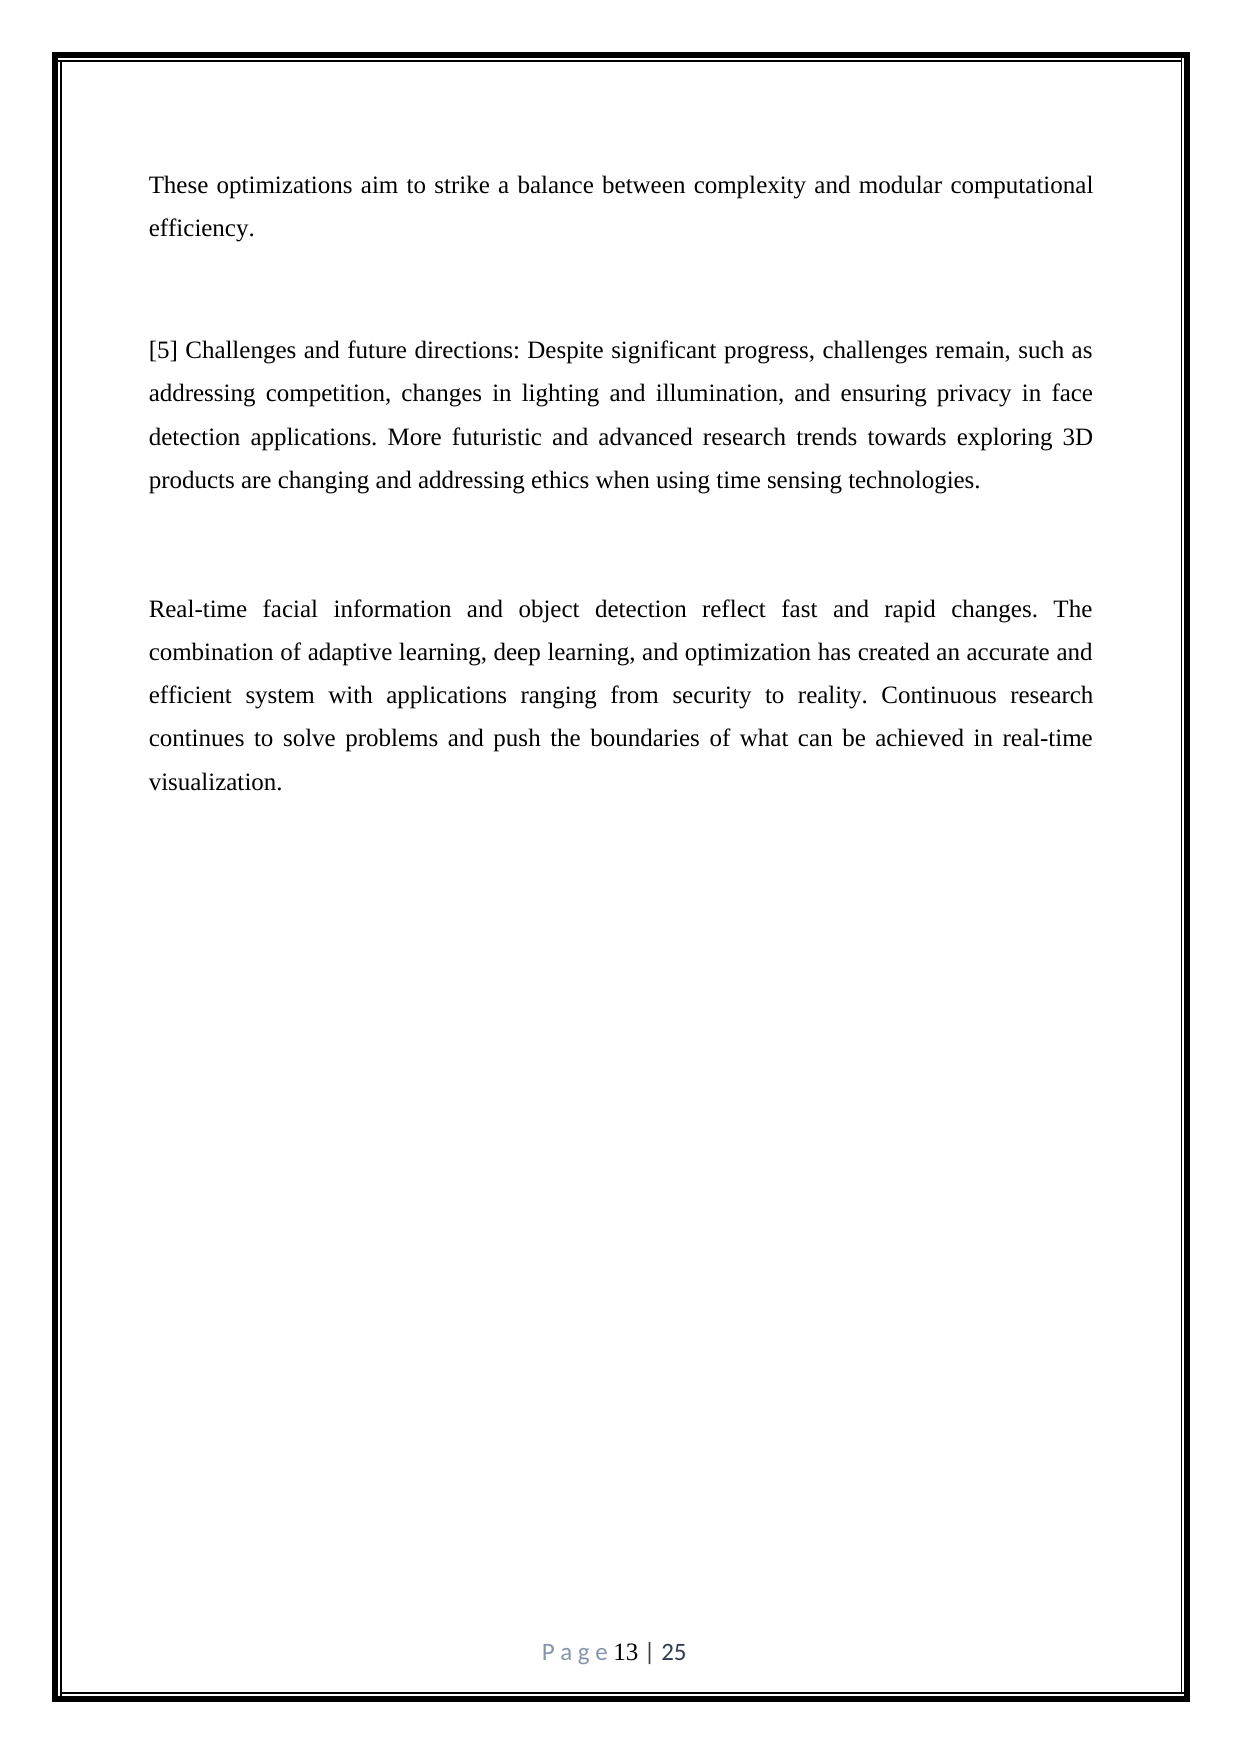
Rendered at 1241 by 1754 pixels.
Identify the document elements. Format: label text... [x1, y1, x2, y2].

text Real-time facial information and object detection reflect fast and rapid changes. The combination of adaptive learning, deep learning, and optimization has created an accurate and efficient system with applications ranging from security to reality. Continuous research continues to solve problems and push the boundaries of what can be achieved in real-time visualization. [148, 594, 1094, 795]
text These optimizations aim to strike a balance between complexity and modular computational efficiency. [148, 170, 1094, 242]
text [5] Challenges and future directions: Despite significant progress, challenges remain, such as addressing competition, changes in lighting and illumination, and ensuring privacy in face detection applications. More futuristic and advanced research trends towards exploring 3D products are changing and addressing ethics when using time sensing technologies. [148, 335, 1094, 493]
